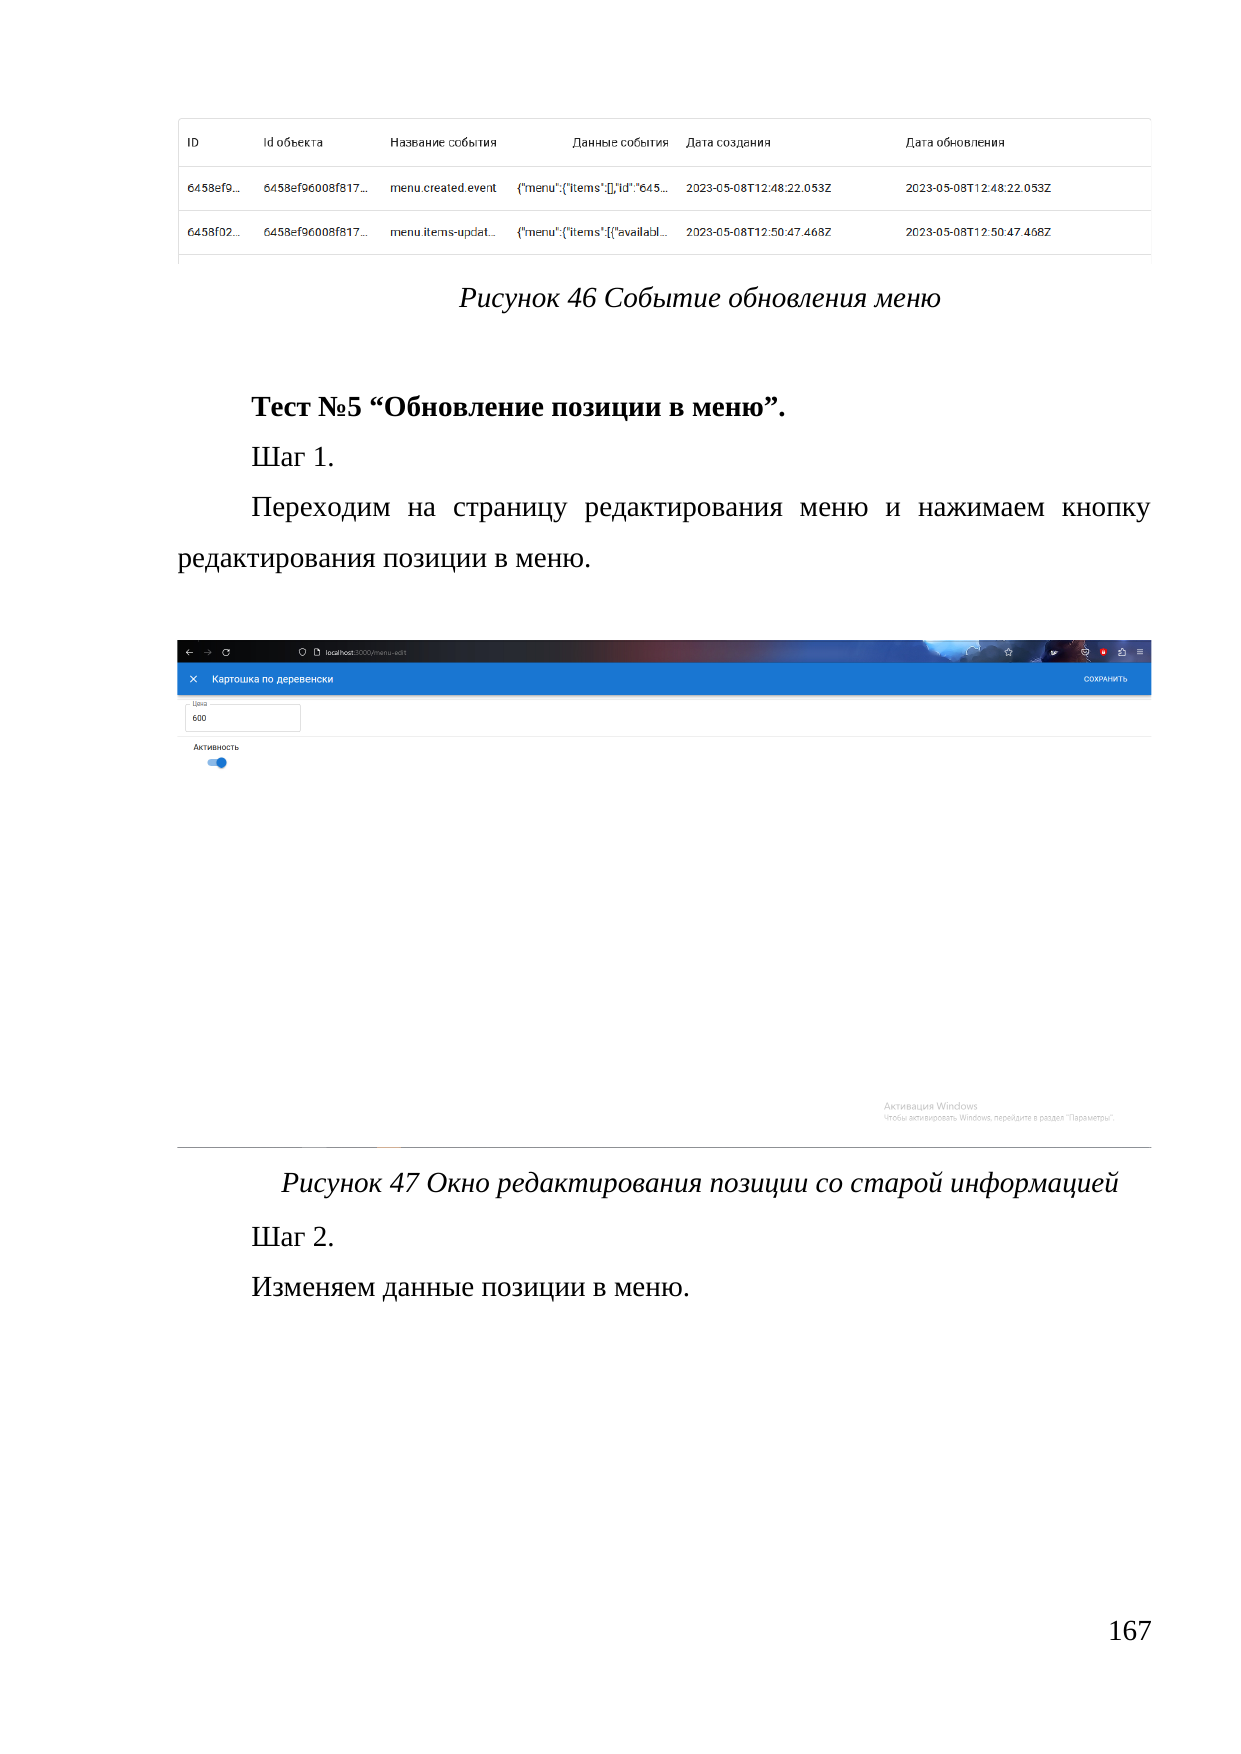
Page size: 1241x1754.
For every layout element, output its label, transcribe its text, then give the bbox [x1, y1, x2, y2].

text Рисунок 47 Окно редактирования позиции со старой информацией [177, 1165, 1152, 1198]
text Переходим на страницу редактирования меню и нажимаем кнопку редактирования позиции в меню. [177, 489, 1152, 573]
text Изменяем данные позиции в меню. [177, 1269, 1152, 1303]
text Шаг 1. [177, 439, 1152, 473]
picture [177, 640, 1152, 1148]
text Рисунок 46 Событие обновления меню [177, 280, 1152, 314]
subtitle Тест №5 “Обновление позиции в меню”. [177, 389, 1152, 422]
picture [177, 118, 1152, 264]
text Шаг 2. [177, 1219, 1152, 1253]
